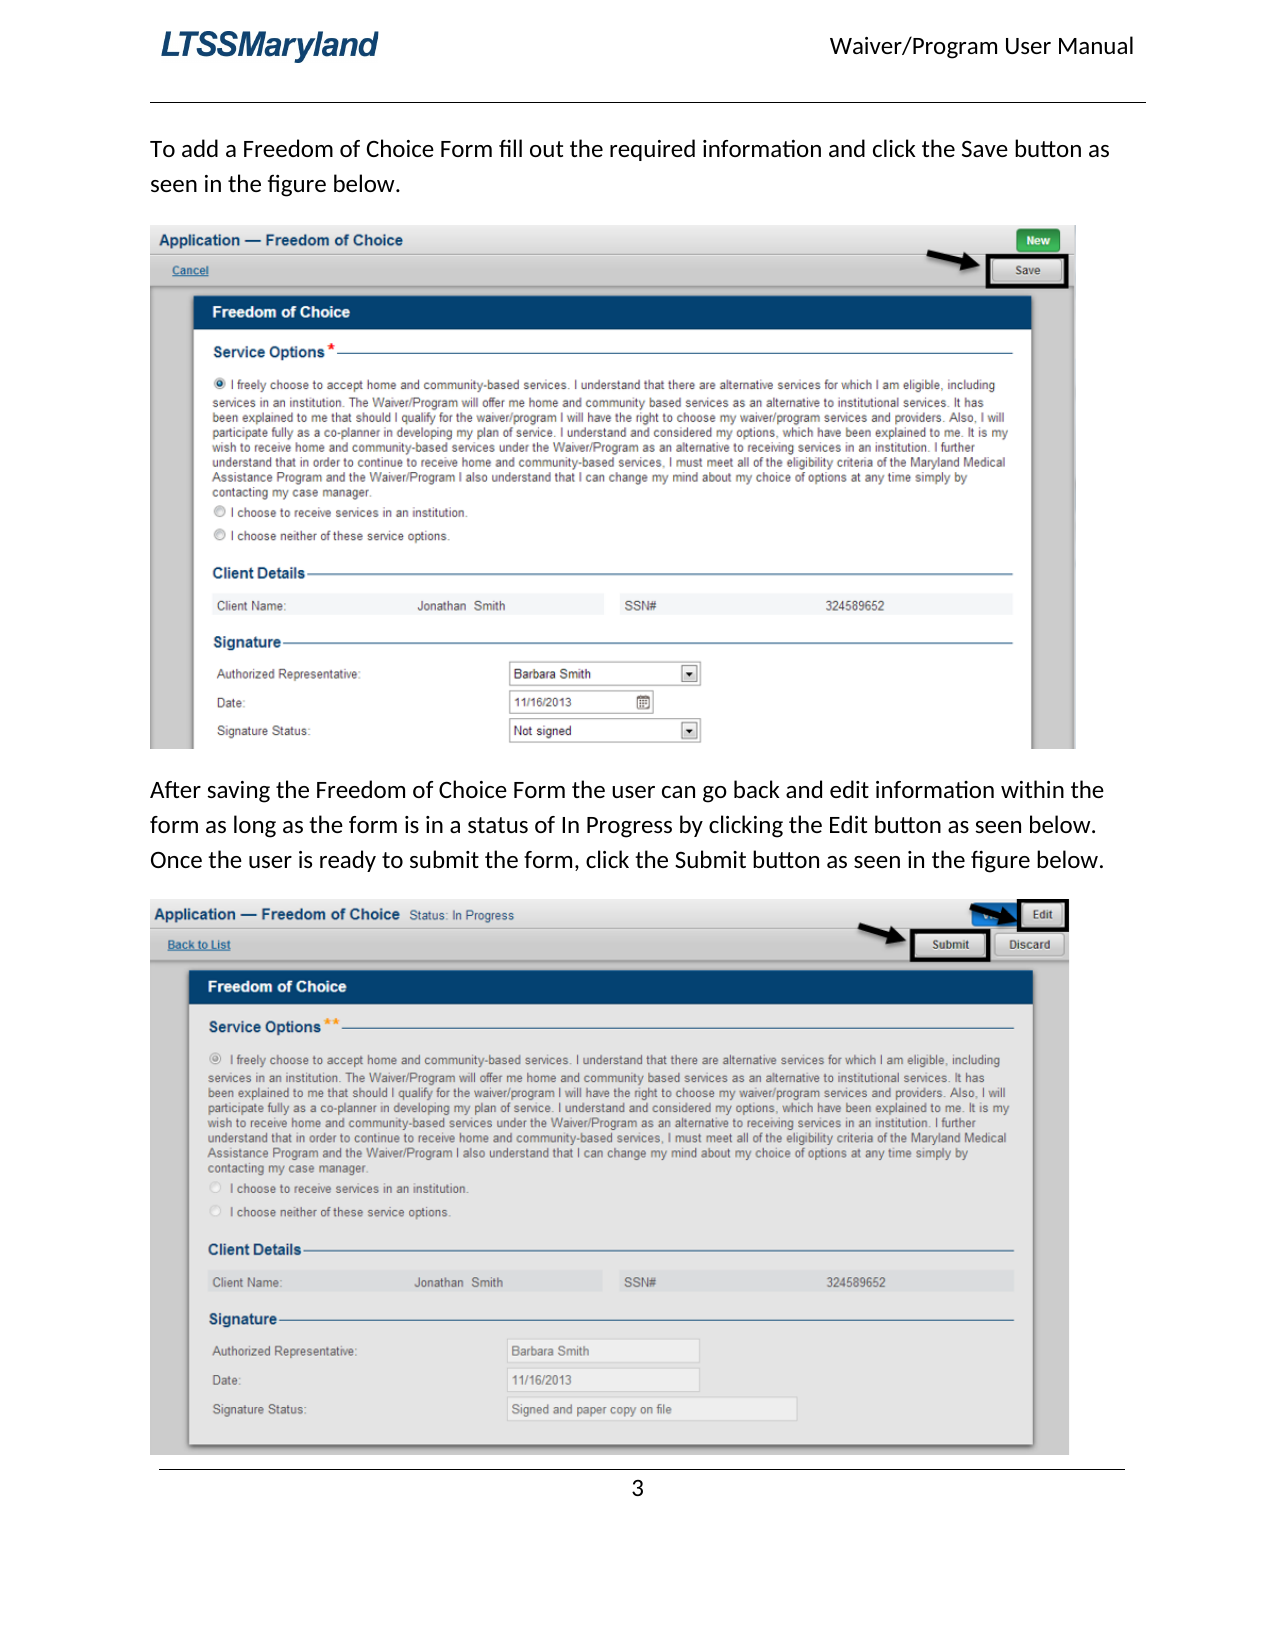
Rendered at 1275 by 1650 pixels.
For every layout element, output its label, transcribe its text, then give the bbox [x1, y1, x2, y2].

picture [150, 899, 1070, 1455]
text To add a Freedom of Choice Form fill out the required information and click the Save button as seen in the figure below. [150, 133, 1125, 199]
text After saving the Freedom of Choice Form the user can go back and edit information within the form as long as the form is in a status of In Progress by clicking the Edit button as seen below. Once the user is ready to submit the form, click the Submit button as seen in the figure below. [150, 774, 1125, 874]
picture [150, 224, 1076, 749]
picture [161, 31, 379, 63]
